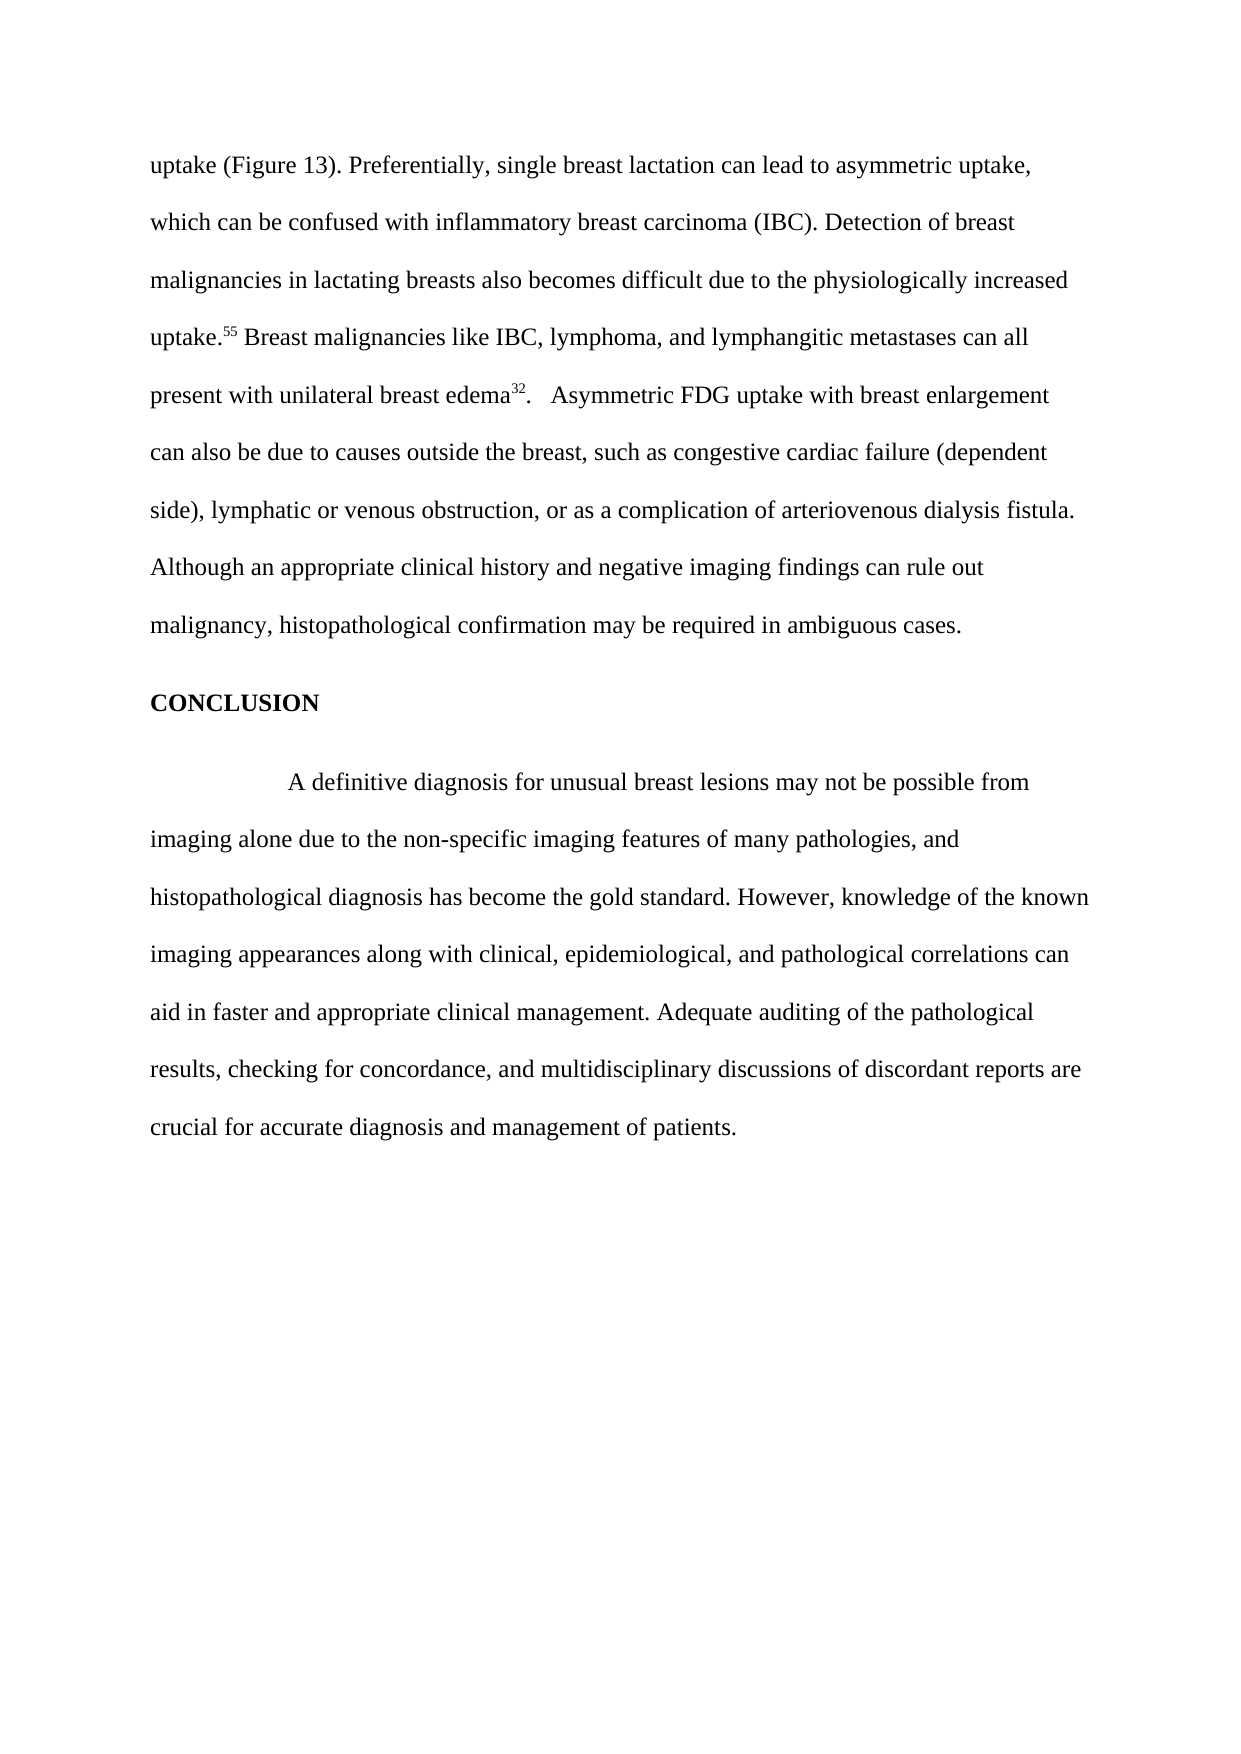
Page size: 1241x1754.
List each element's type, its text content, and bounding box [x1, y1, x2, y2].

text CONCLUSION [150, 688, 1090, 717]
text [150, 150, 1090, 639]
text A definitive diagnosis for unusual breast lesions may not be possible from imaging alone due to the non-specific imaging features of many pathologies, and histopathological diagnosis has become the gold standard. However, knowledge of the known imaging appearances along with clinical, epidemiological, and pathological correlations can aid in faster and appropriate clinical management. Adequate auditing of the pathological results, checking for concordance, and multidisciplinary discussions of discordant reports are crucial for accurate diagnosis and management of patients. [150, 767, 1090, 1140]
